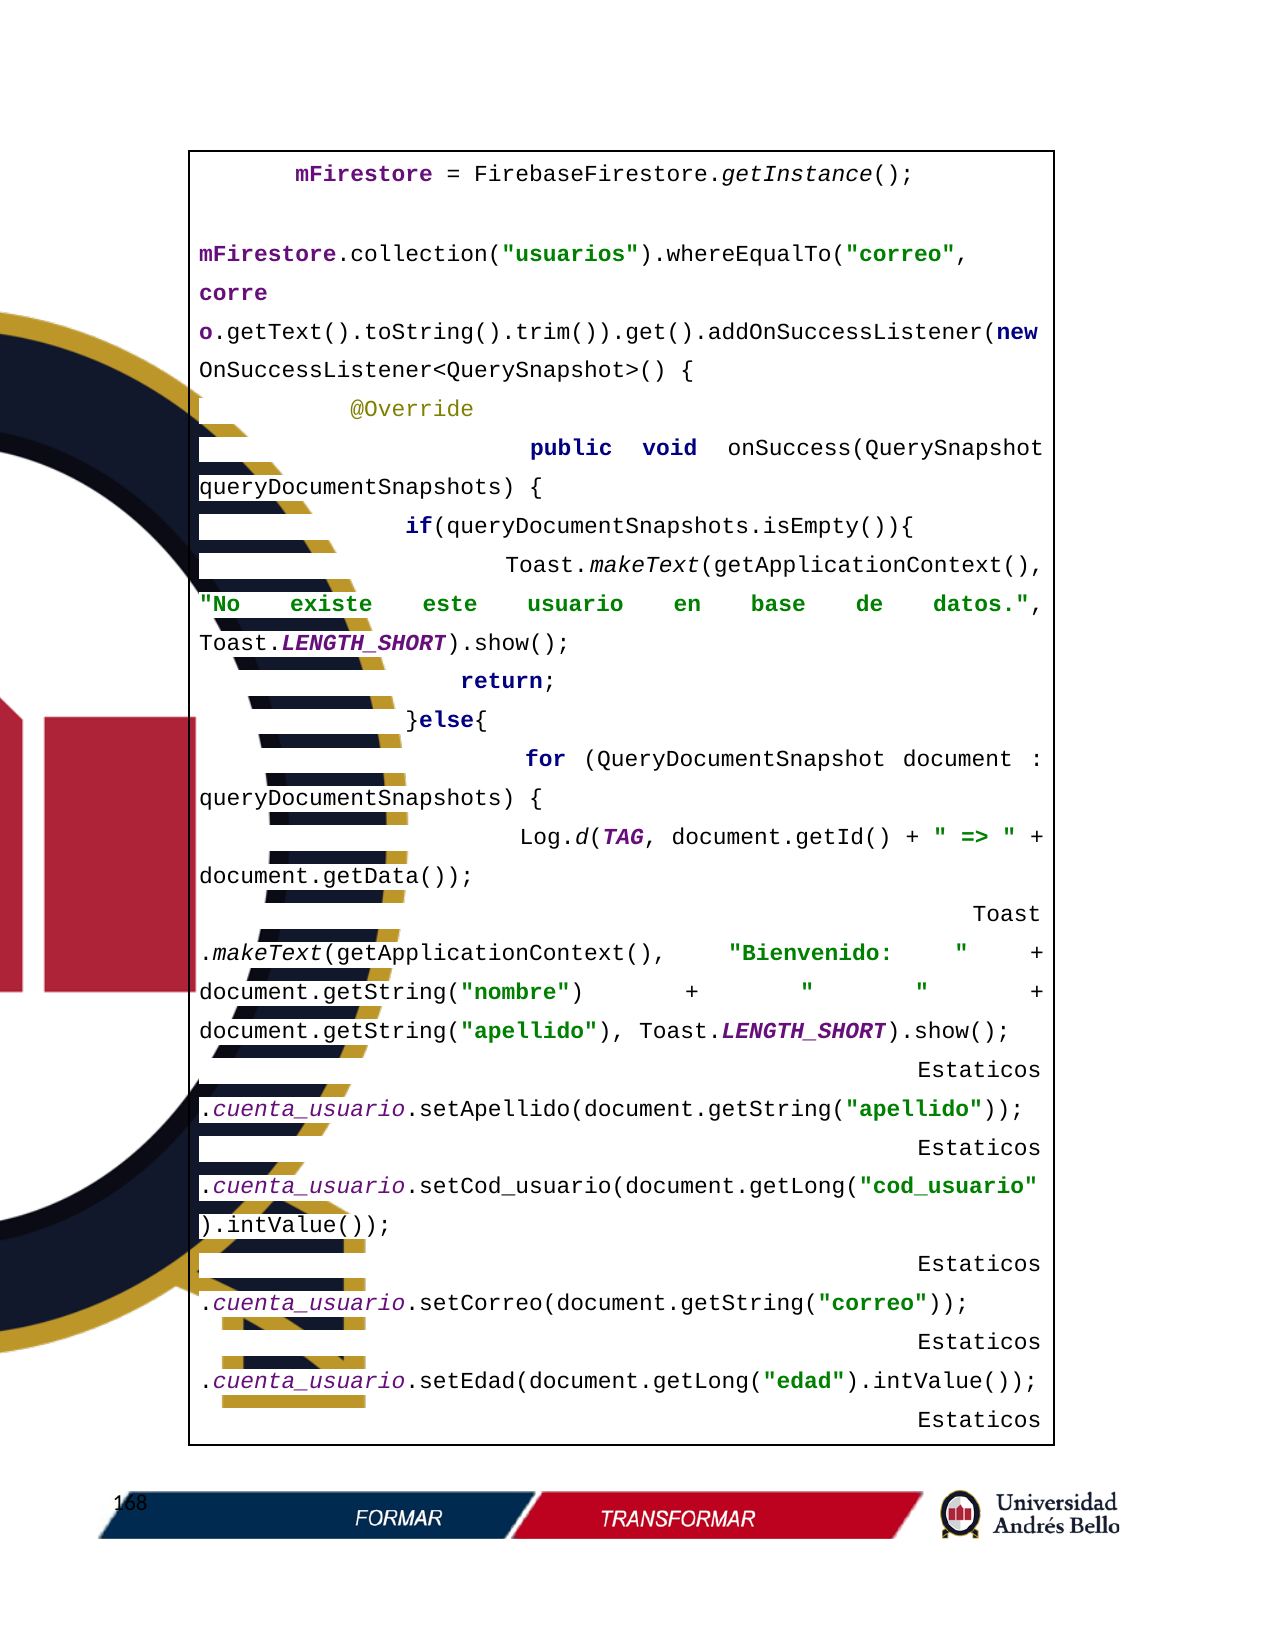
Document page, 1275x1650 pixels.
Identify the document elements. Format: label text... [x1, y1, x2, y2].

picture [0, 299, 188, 1423]
picture [97, 1489, 1120, 1539]
